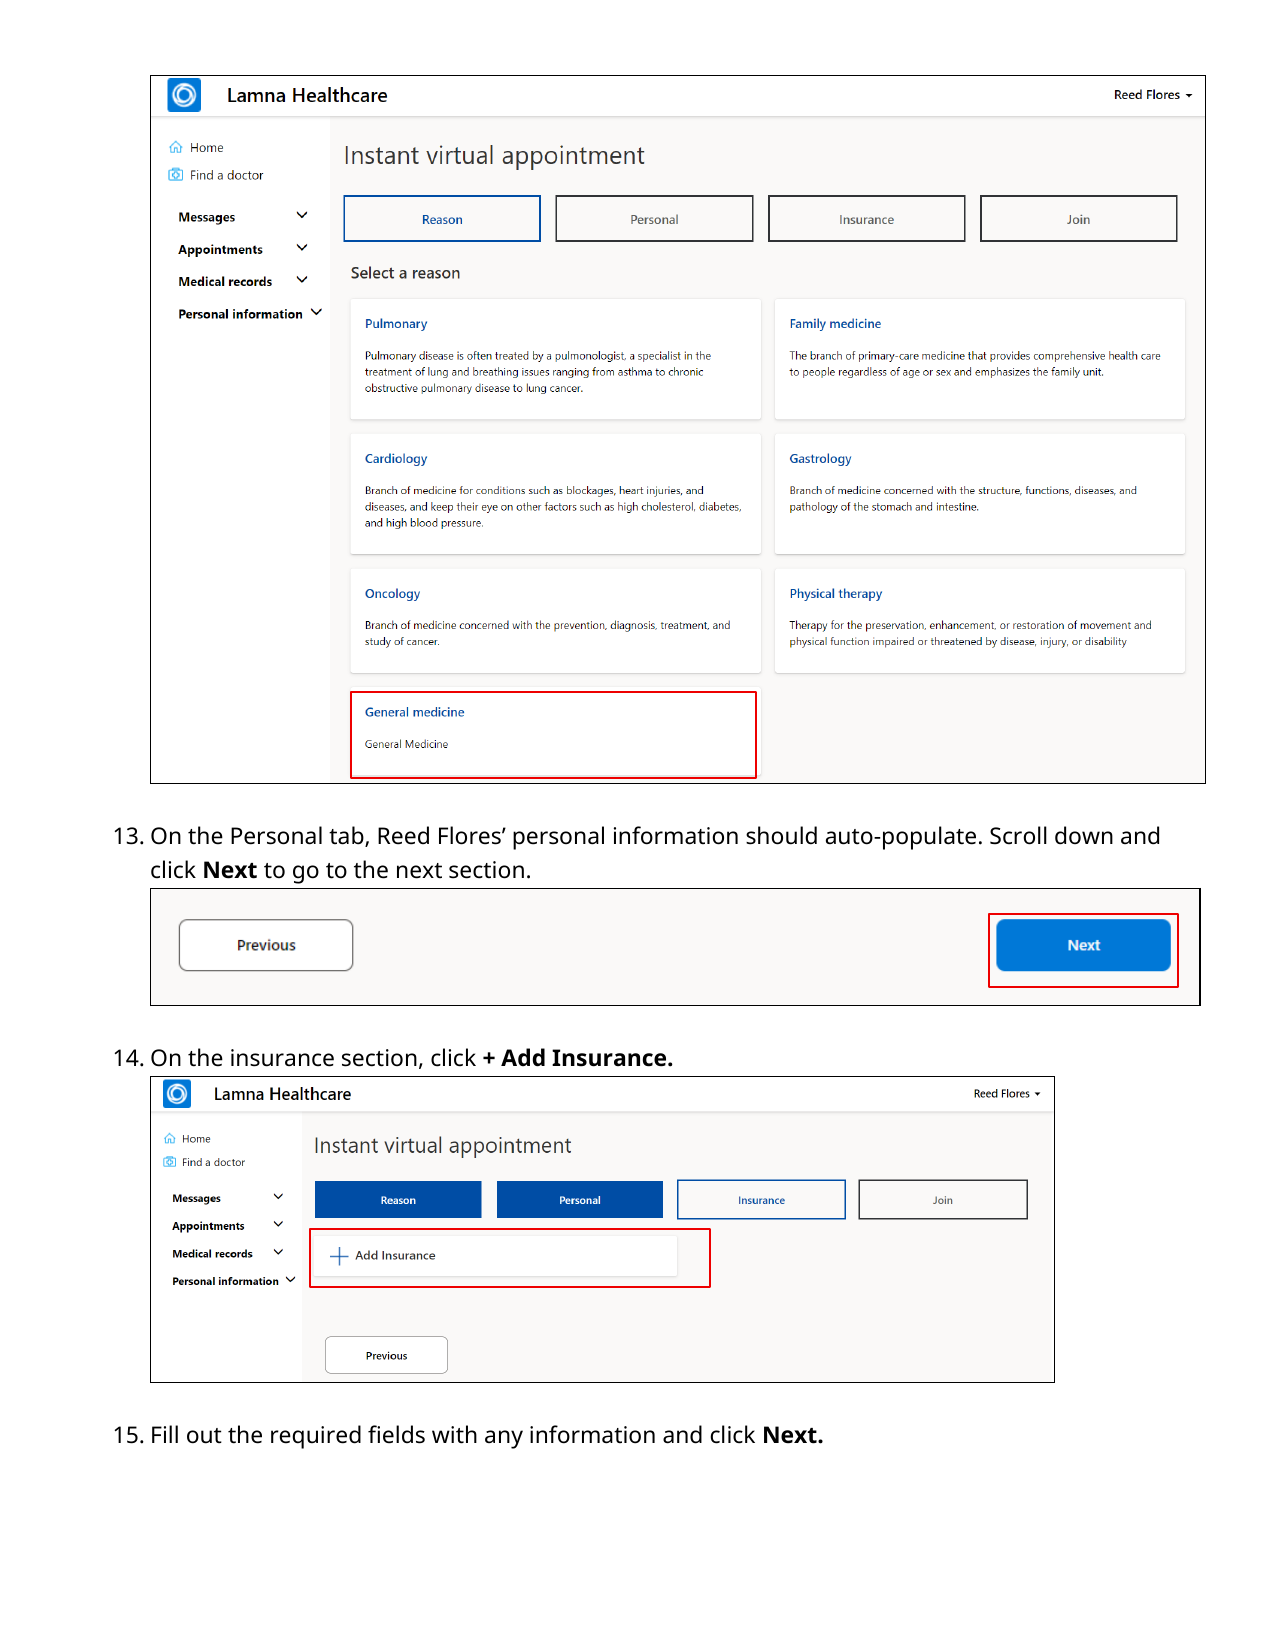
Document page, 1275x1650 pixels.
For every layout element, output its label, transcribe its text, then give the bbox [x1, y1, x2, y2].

picture [151, 1077, 1054, 1382]
list On the Personal tab, Reed Flores’ personal information should auto-populate. Scroll down and click Next to go to the next section. [112, 820, 1200, 885]
picture [151, 889, 1199, 1005]
list On the insurance section, click + Add Insurance. [112, 1042, 1200, 1073]
picture [151, 76, 1205, 783]
list Fill out the required fields with any information and click Next. [112, 1419, 1200, 1450]
